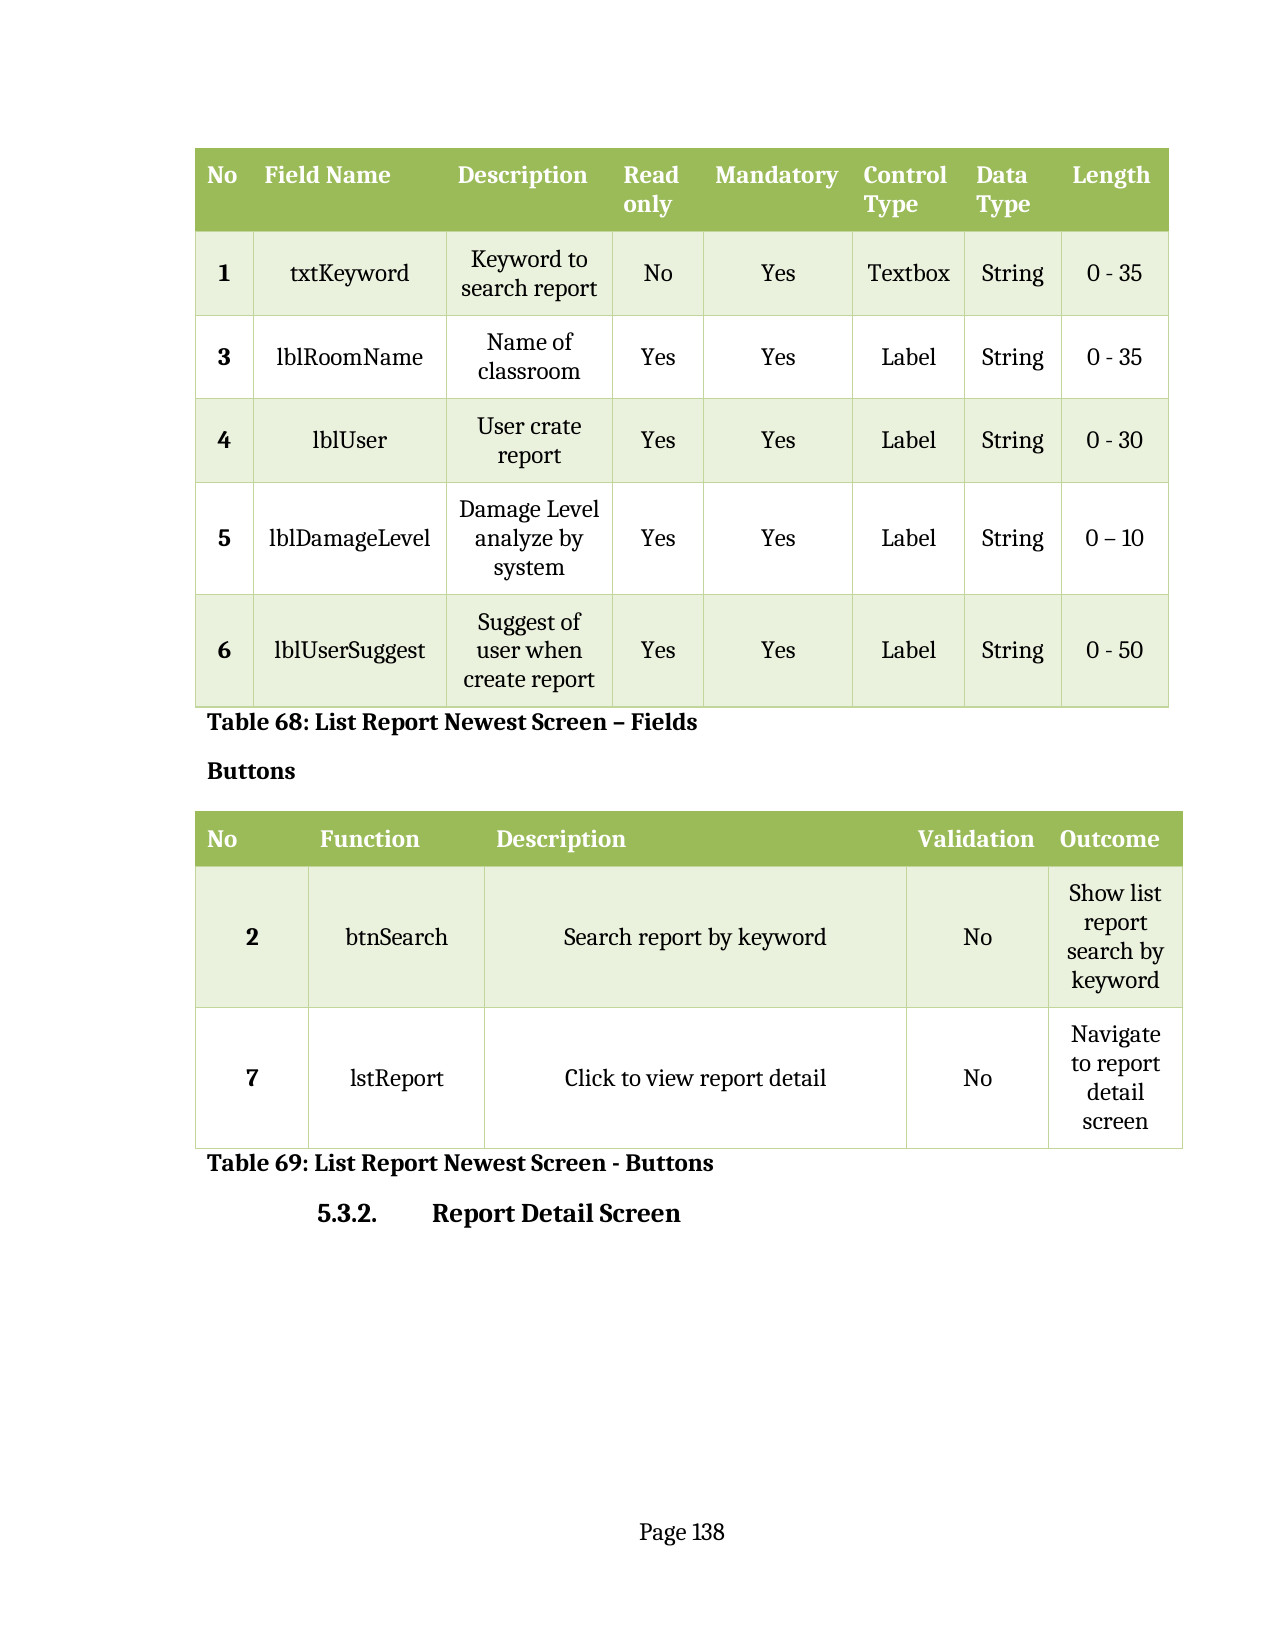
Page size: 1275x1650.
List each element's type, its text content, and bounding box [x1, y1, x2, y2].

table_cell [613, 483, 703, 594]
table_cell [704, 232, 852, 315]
text Buttons [207, 757, 1157, 786]
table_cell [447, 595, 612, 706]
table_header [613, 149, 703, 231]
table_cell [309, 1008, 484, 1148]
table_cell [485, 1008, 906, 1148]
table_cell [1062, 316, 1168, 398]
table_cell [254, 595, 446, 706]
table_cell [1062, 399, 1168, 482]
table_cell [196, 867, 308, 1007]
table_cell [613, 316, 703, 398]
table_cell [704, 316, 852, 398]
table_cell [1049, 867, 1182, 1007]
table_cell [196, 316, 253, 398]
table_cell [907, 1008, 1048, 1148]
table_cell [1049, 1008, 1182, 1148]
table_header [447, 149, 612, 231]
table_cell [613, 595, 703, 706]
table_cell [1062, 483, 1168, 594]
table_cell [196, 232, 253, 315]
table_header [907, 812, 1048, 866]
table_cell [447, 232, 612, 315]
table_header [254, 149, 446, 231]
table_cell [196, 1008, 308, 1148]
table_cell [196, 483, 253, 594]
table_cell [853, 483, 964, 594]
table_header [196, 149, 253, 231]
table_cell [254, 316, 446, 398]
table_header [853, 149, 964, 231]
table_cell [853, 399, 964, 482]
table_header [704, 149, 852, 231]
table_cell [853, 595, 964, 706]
list Report Detail Screen [317, 1198, 1157, 1229]
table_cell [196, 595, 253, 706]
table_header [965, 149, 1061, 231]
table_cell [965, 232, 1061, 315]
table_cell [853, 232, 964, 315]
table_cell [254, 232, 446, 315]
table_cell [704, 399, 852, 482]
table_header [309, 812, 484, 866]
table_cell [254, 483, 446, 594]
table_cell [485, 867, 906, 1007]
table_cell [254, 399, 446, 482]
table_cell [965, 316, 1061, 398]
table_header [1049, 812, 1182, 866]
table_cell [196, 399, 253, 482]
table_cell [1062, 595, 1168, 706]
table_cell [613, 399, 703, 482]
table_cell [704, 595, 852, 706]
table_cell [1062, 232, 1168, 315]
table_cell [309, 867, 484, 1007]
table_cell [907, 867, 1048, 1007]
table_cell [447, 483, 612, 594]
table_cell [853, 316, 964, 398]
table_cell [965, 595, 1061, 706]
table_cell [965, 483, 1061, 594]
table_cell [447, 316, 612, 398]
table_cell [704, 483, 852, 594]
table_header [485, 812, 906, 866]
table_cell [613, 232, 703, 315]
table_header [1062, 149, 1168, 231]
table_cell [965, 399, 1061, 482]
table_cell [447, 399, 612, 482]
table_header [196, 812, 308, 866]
